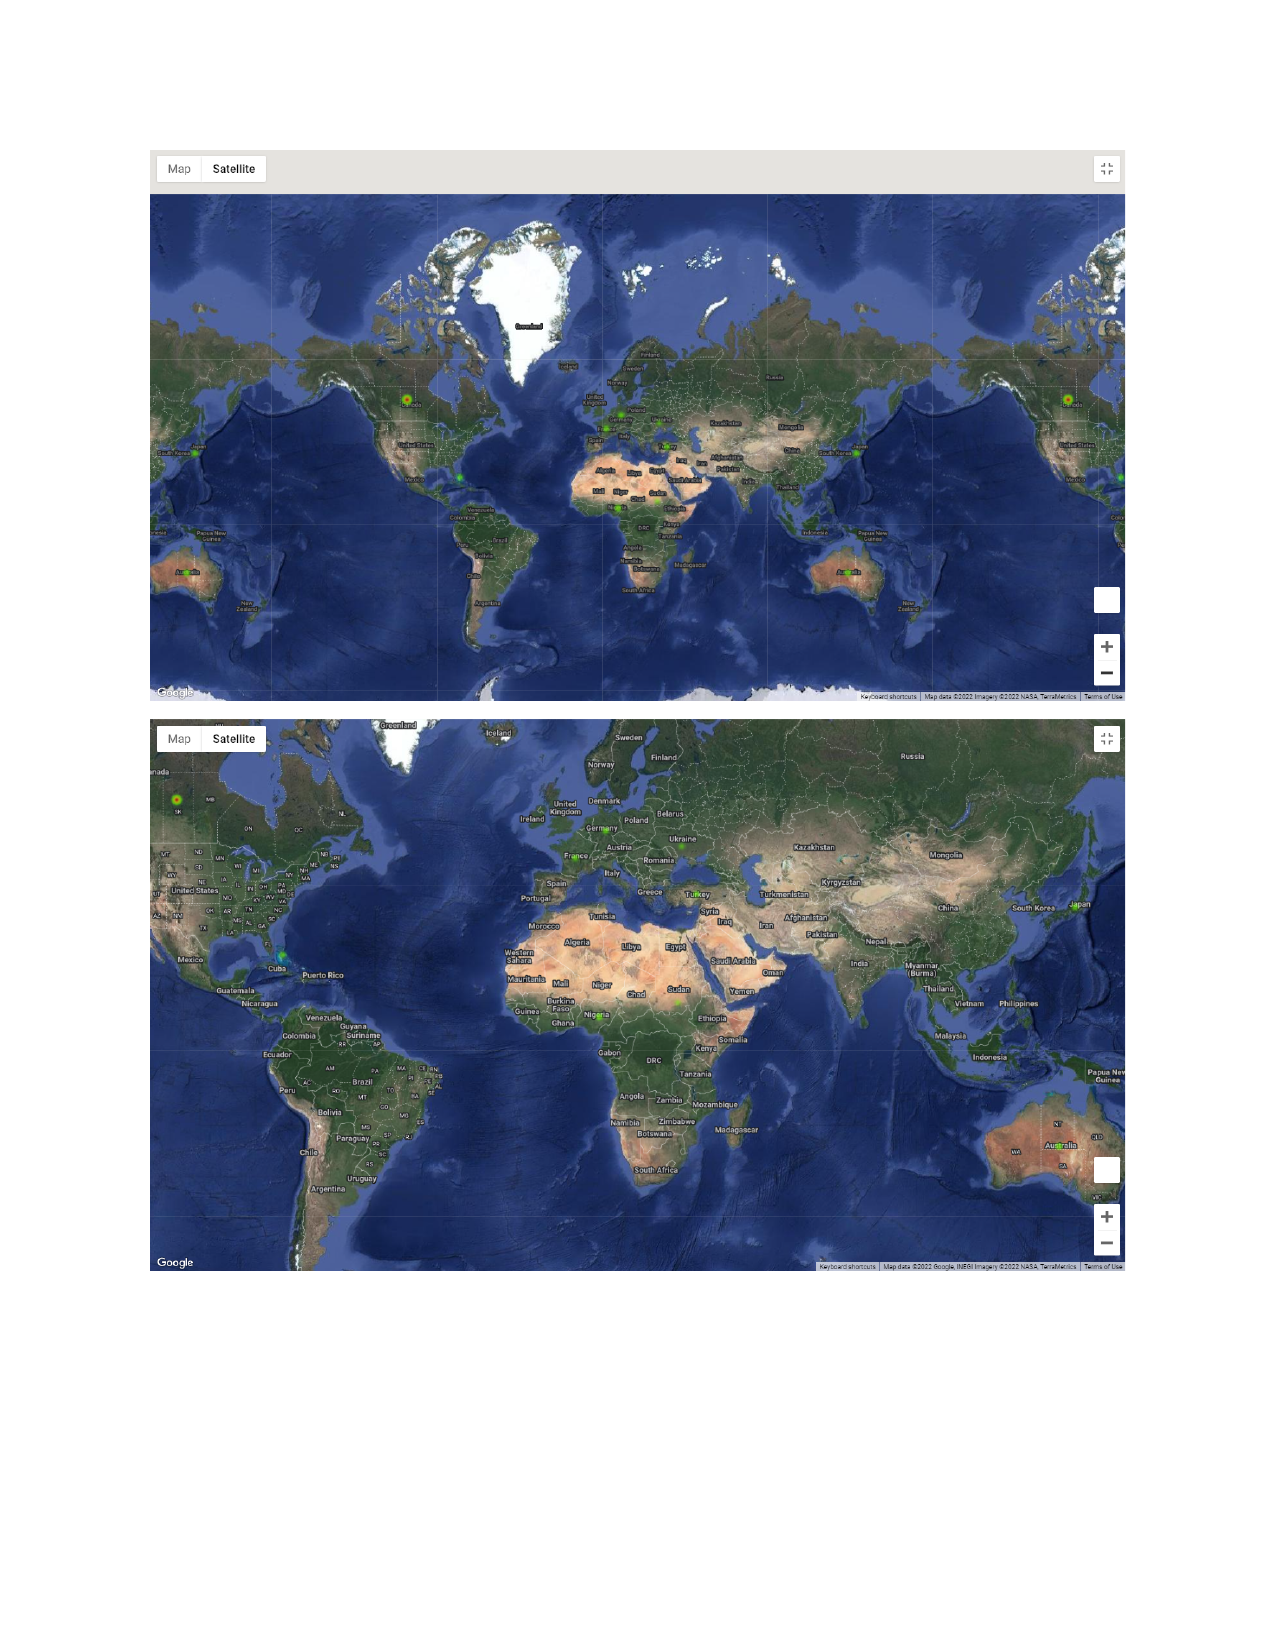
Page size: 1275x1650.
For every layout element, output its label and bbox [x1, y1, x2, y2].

picture [150, 150, 1125, 701]
picture [150, 719, 1125, 1271]
